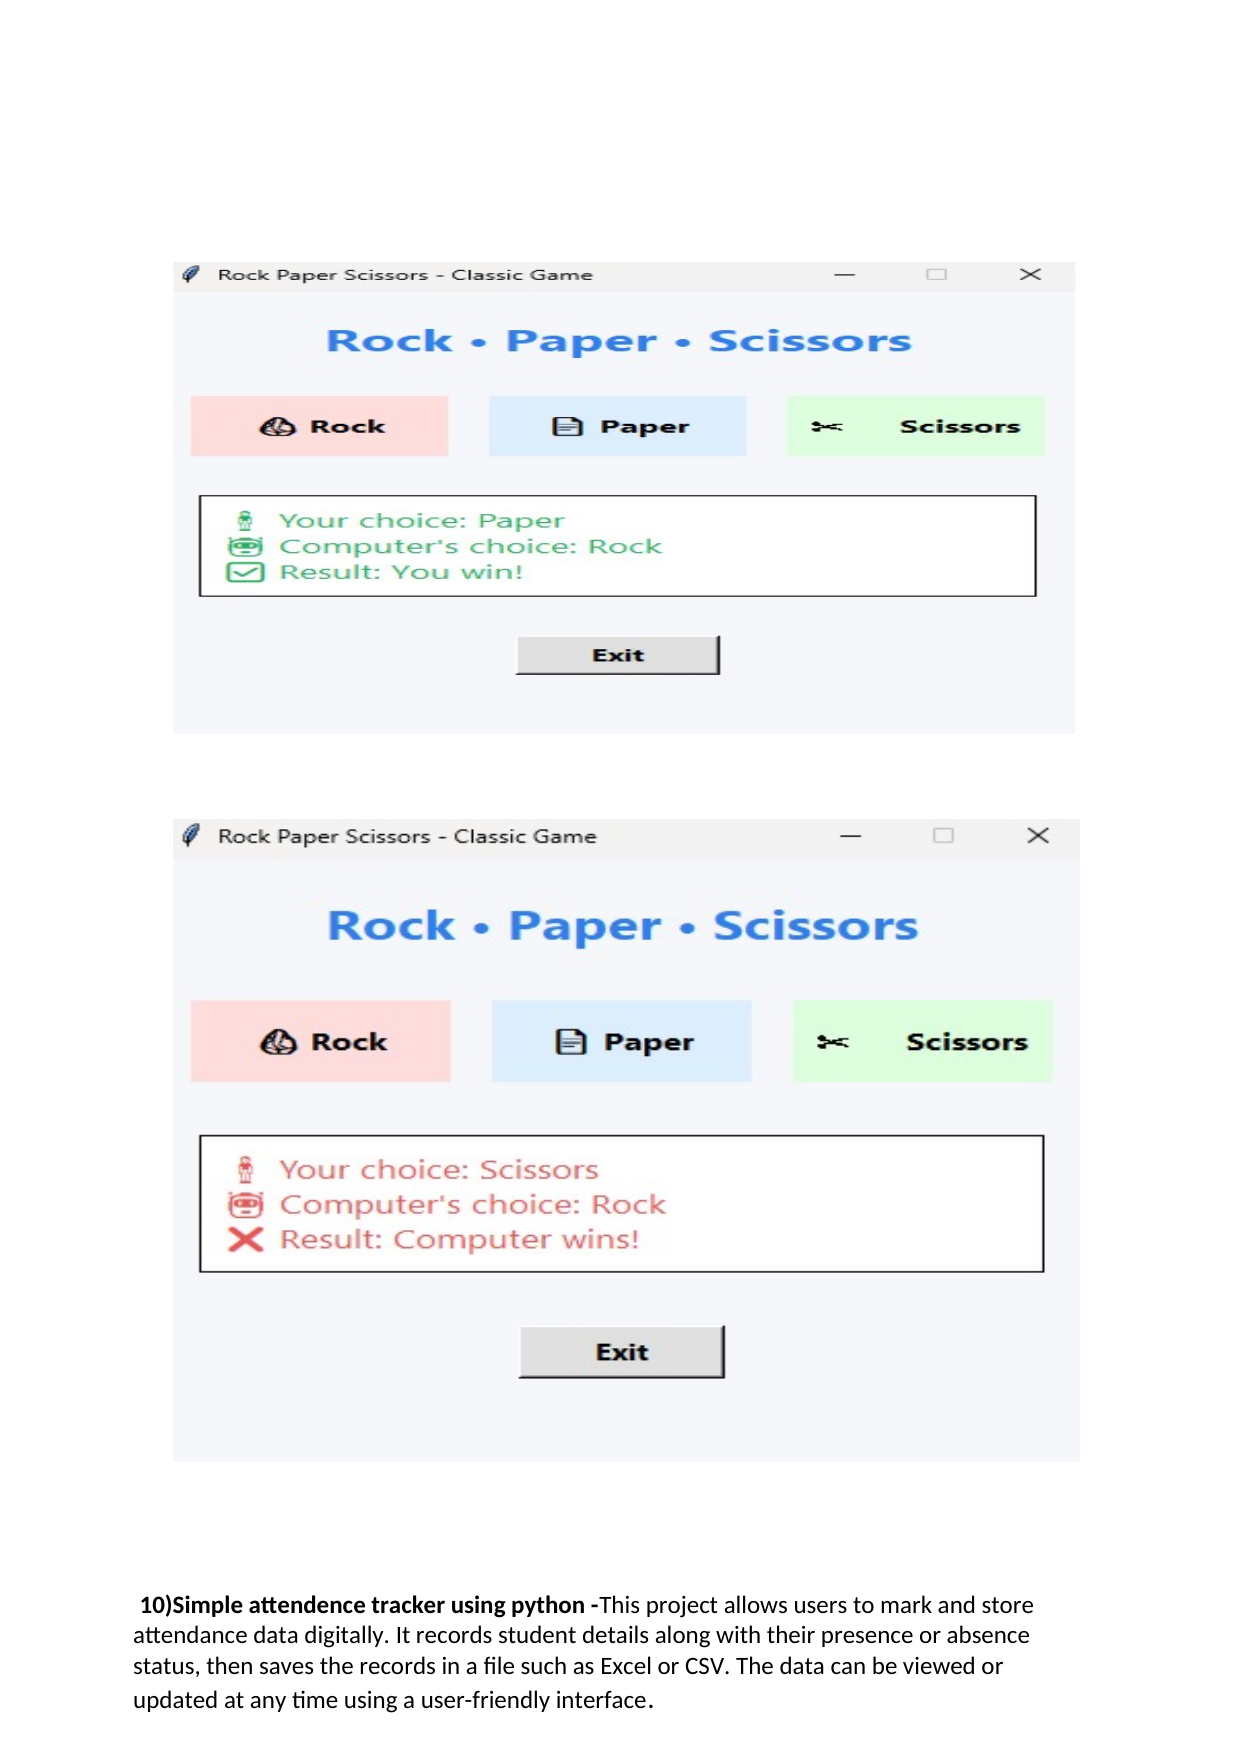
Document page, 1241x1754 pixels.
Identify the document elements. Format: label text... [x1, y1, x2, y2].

text 10)Simple attendence tracker using python -This project allows users to mark and store attendance data digitally. It records student details along with their presence or absence status, then saves the records in a file such as Excel or CSV. The data can be viewed or updated at any time using a user-friendly interface. [133, 1589, 1093, 1716]
picture [173, 819, 1080, 1462]
picture [173, 262, 1076, 734]
